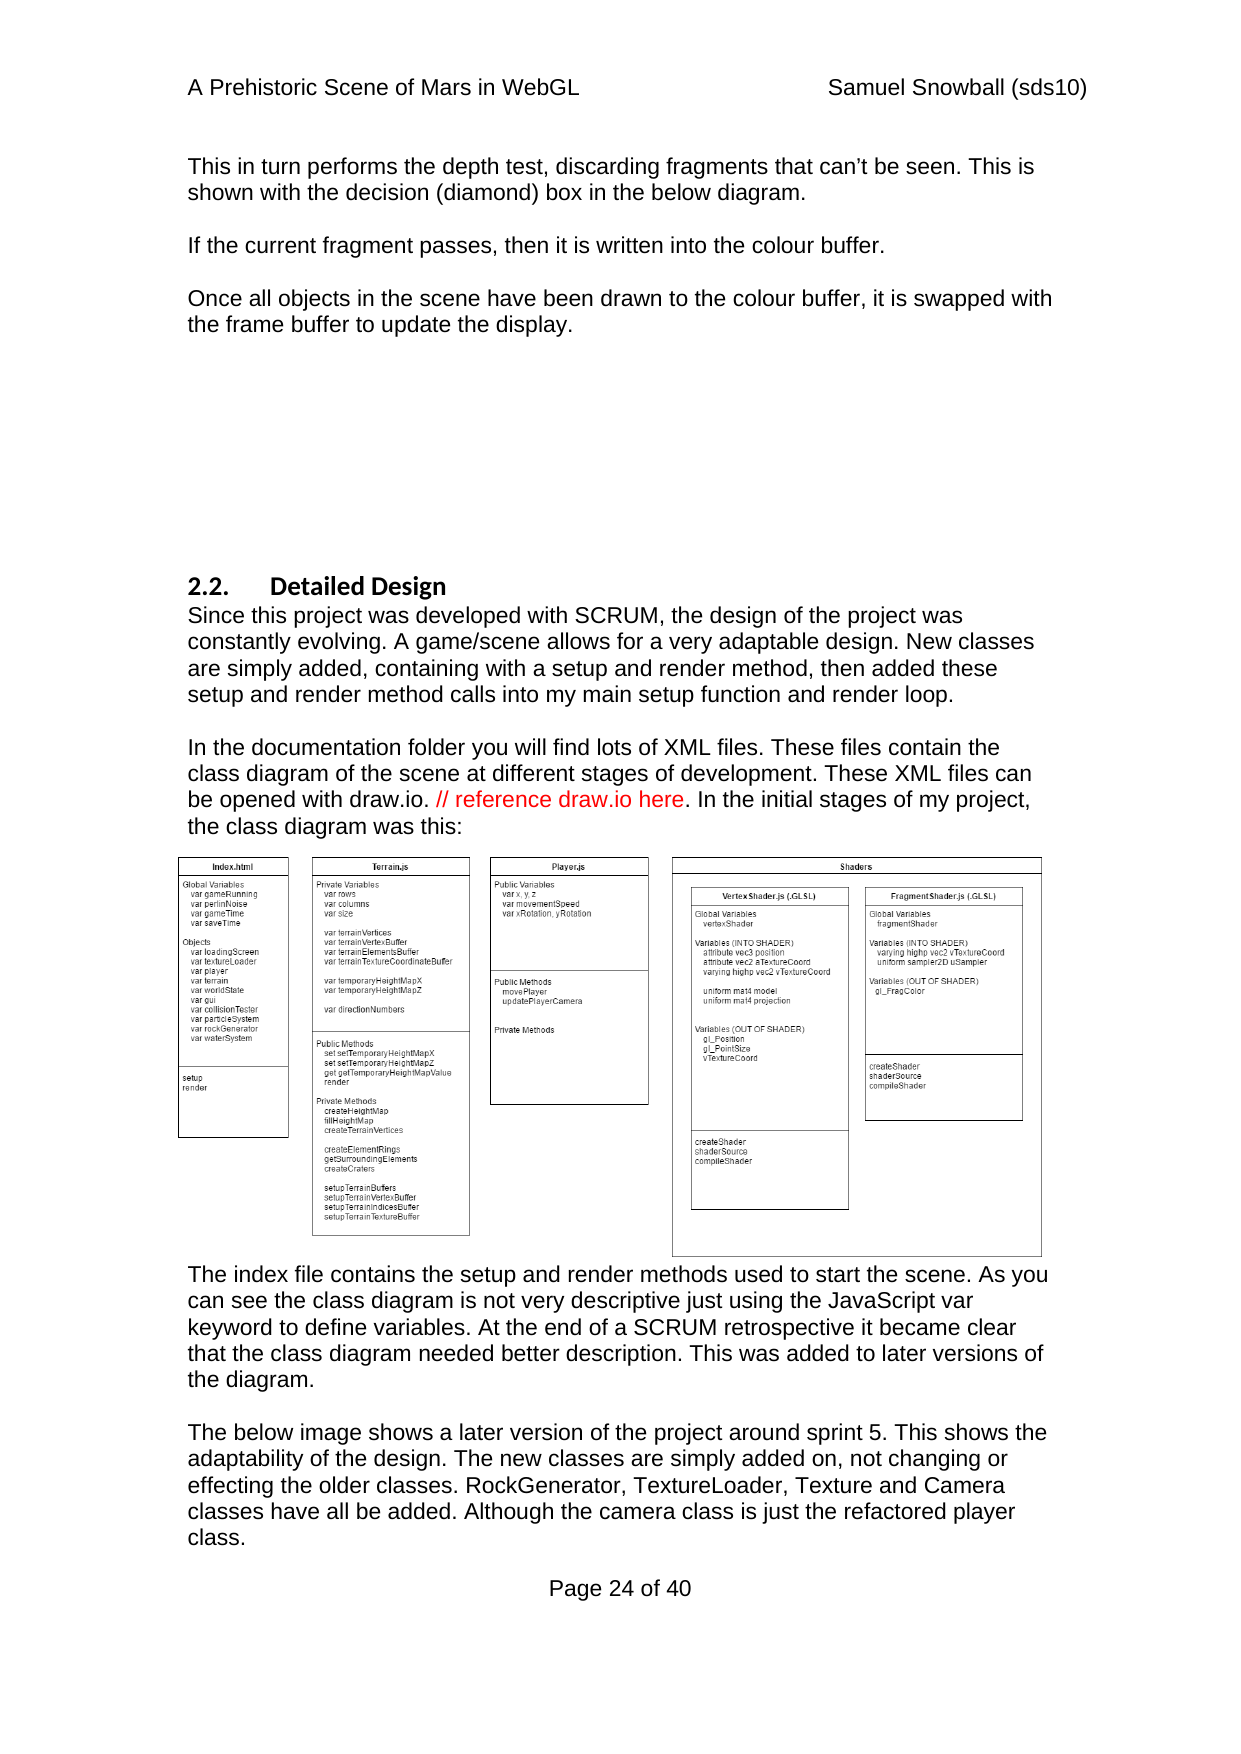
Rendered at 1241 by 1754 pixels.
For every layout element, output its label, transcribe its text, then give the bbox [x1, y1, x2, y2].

subtitle Detailed Design [187, 569, 1053, 602]
text If the current fragment passes, then it is written into the colour buffer. [187, 232, 1053, 258]
text This in turn performs the depth test, discarding fragments that can’t be seen. This is shown with the decision (diamond) box in the below diagram. [187, 153, 1053, 206]
text Once all objects in the scene have been drawn to the colour buffer, it is swapped with the frame buffer to update the display. [187, 284, 1053, 337]
text In the documentation folder you will find lots of XML files. These files contain the class diagram of the scene at different stages of development. These XML files can be opened with draw.io. // reference draw.io here. In the initial stages of my project, the class diagram was this: [187, 734, 1053, 839]
picture [178, 857, 1042, 1257]
text Since this project was developed with SCRUM, the design of the project was constantly evolving. A game/scene allows for a very adaptable design. New classes are simply added, containing with a setup and render method, then added these setup and render method calls into my main setup function and render loop. [187, 602, 1053, 707]
text The below image shows a later version of the project around sprint 5. This shows the adaptability of the design. The new classes are simply added on, not changing or effecting the older classes. RockGenerator, TextureLoader, Texture and Camera classes have all be added. Although the camera class is just the refactored player class. [187, 1419, 1053, 1551]
